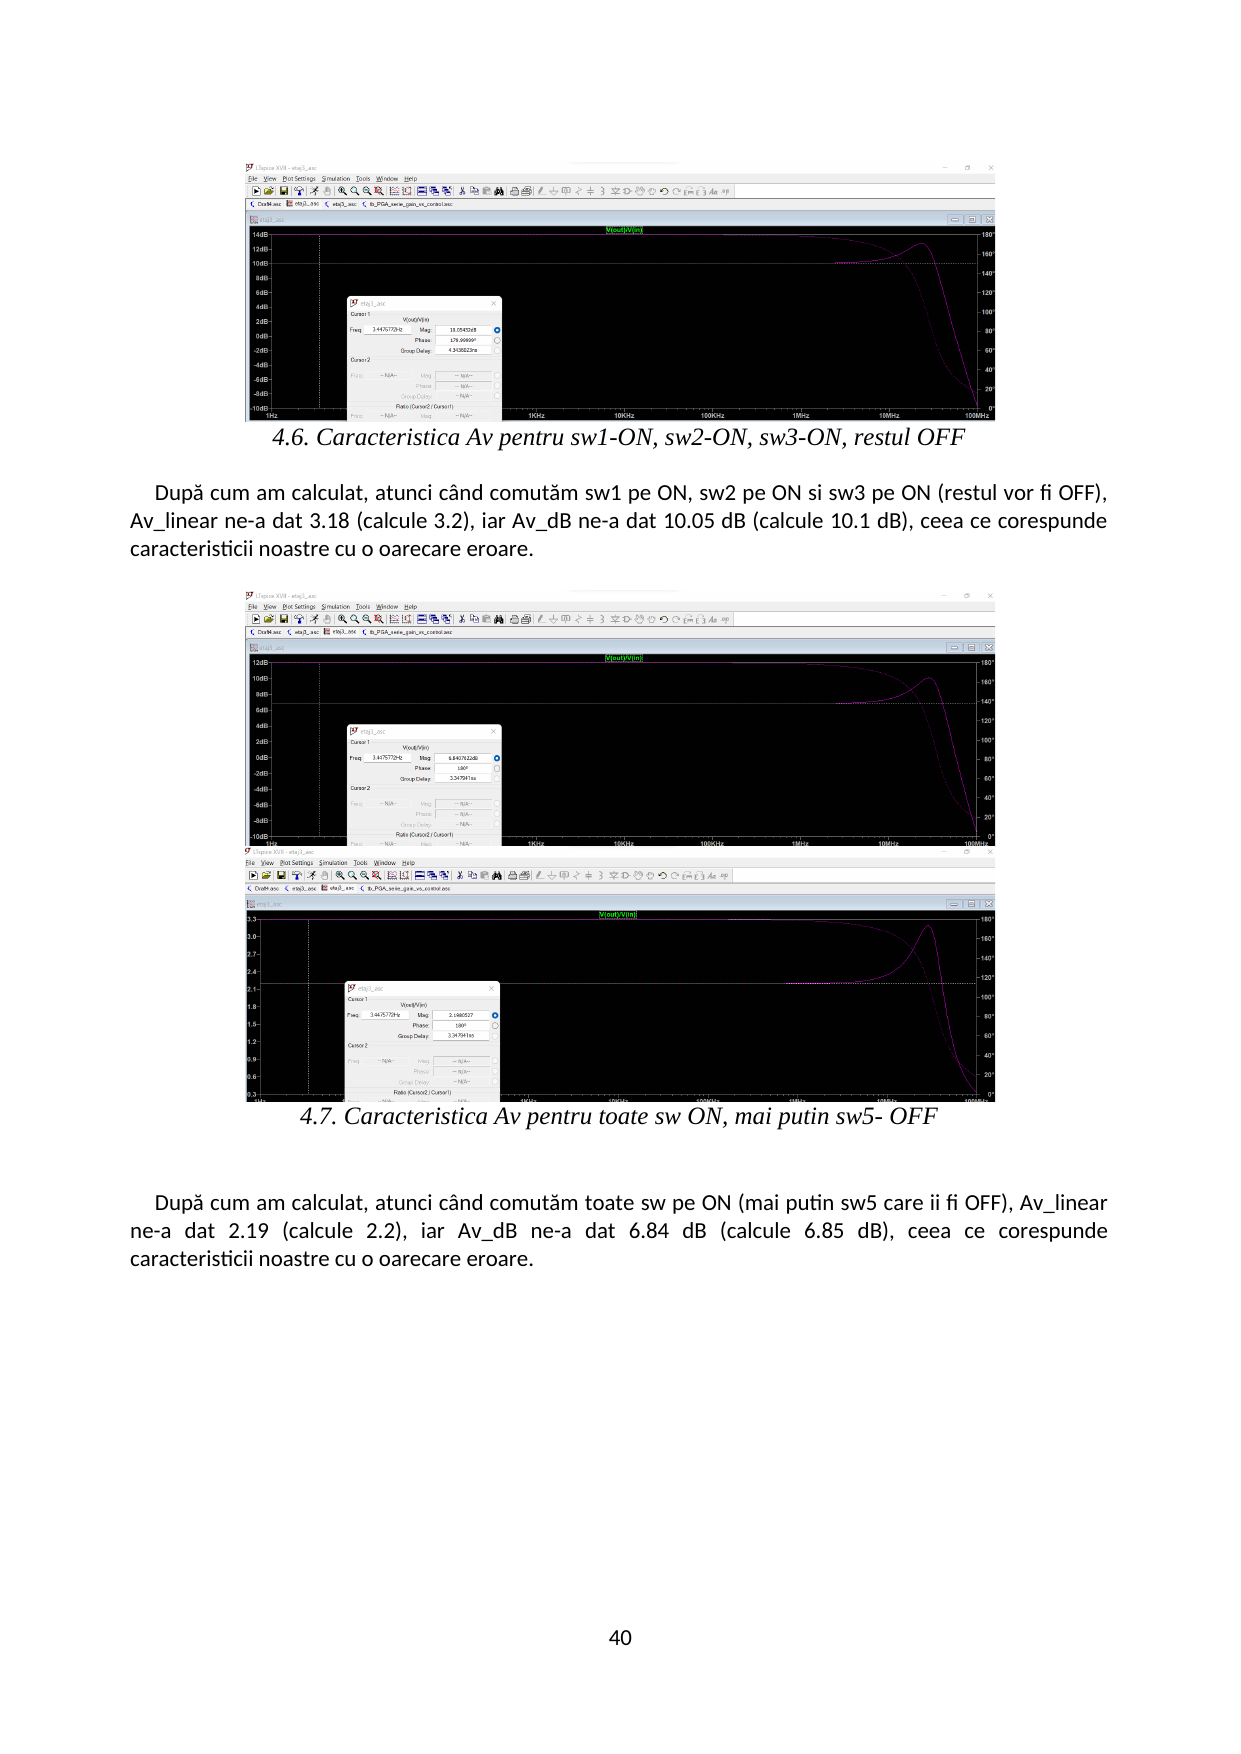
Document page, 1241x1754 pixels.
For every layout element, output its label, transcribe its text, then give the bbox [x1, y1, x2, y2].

text După cum am calculat, atunci când comutăm sw1 pe ON, sw2 pe ON si sw3 pe ON (restul vor fi OFF), Av_linear ne-a dat 3.18 (calcule 3.2), iar Av_dB ne-a dat 10.05 dB (calcule 10.1 dB), ceea ce corespunde caracteristicii noastre cu o oarecare eroare. [130, 478, 1110, 562]
text 4.6. Caracteristica Av pentru sw1-ON, sw2-ON, sw3-ON, restul OFF [130, 422, 1110, 450]
text 4.7. Caracteristica Av pentru toate sw ON, mai putin sw5- OFF [130, 1101, 1110, 1130]
text După cum am calculat, atunci când comutăm toate sw pe ON (mai putin sw5 care ii fi OFF), Av_linear ne-a dat 2.19 (calcule 2.2), iar Av_dB ne-a dat 6.84 dB (calcule 6.85 dB), ceea ce corespunde caracteristicii noastre cu o oarecare eroare. [130, 1188, 1110, 1272]
